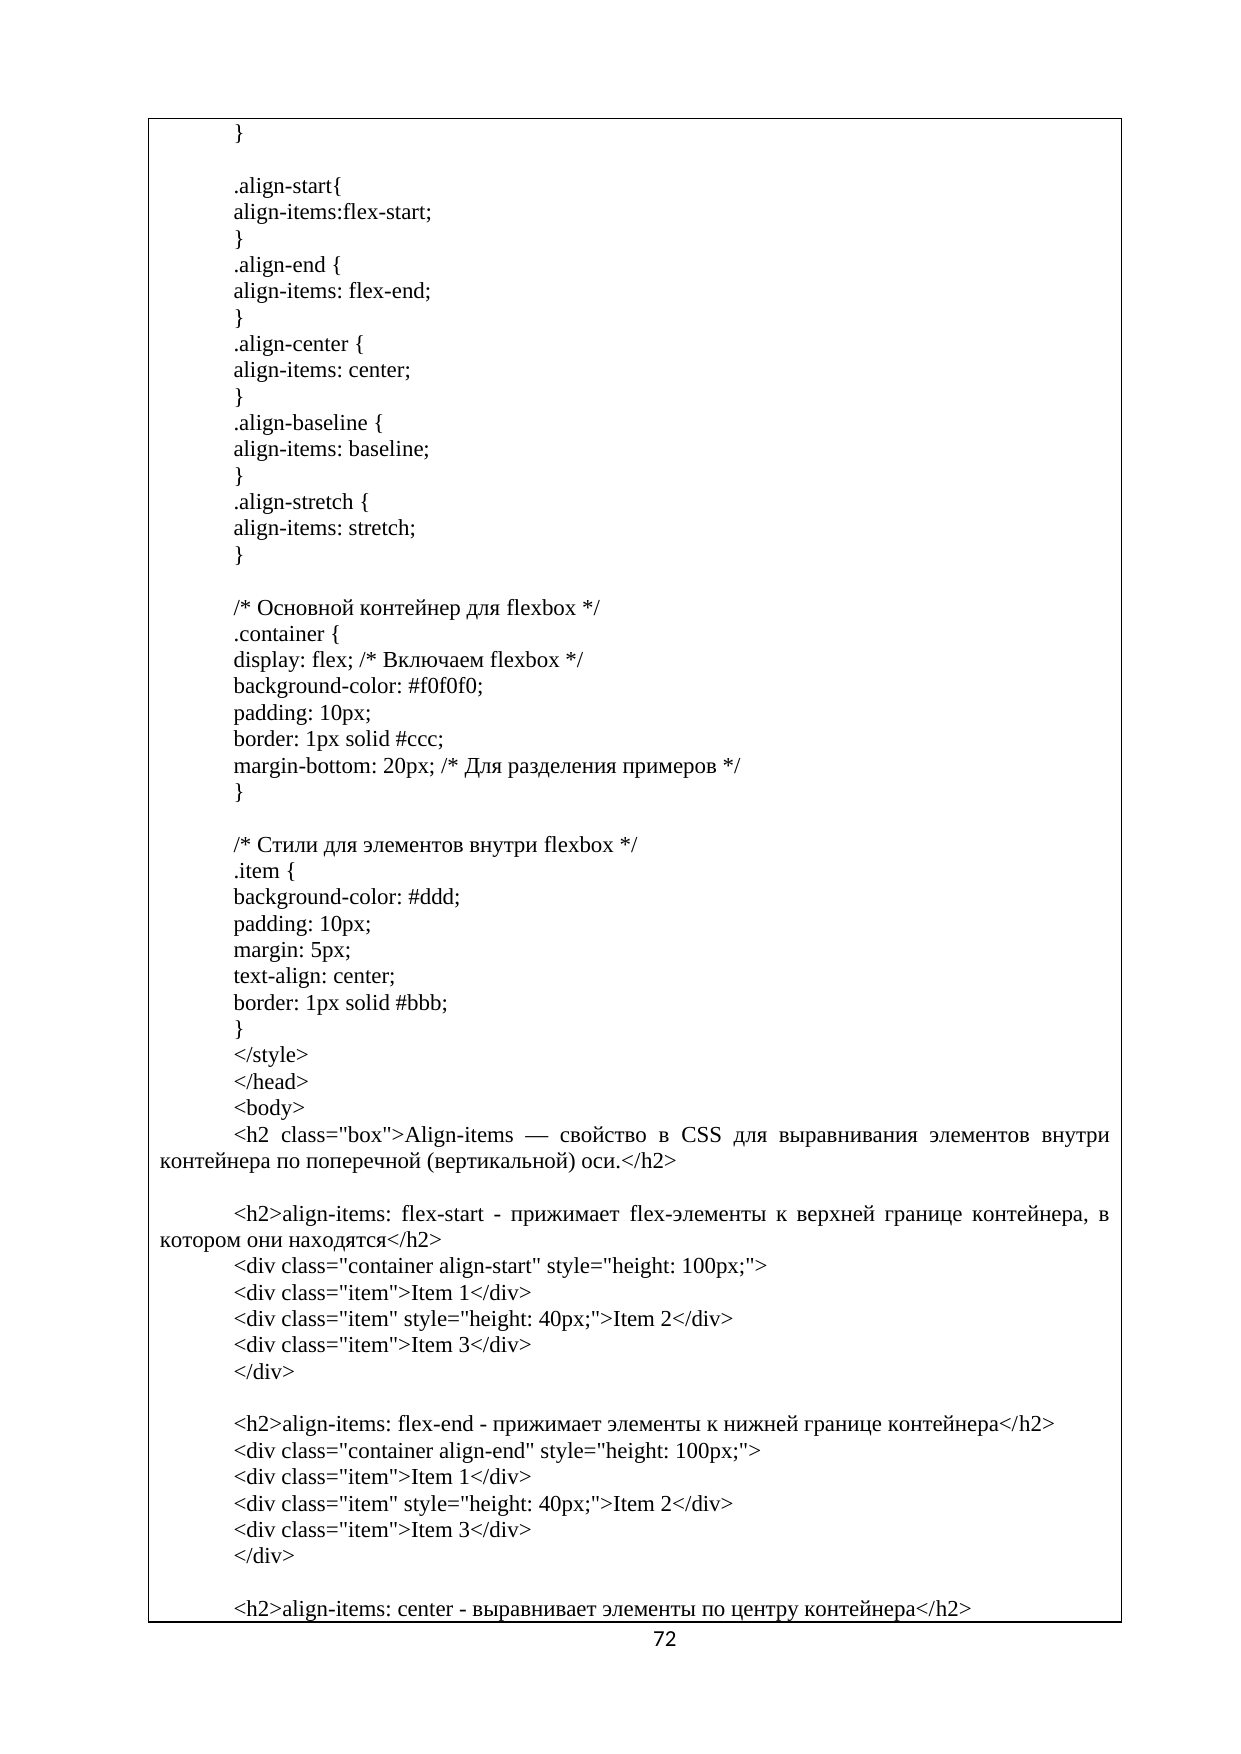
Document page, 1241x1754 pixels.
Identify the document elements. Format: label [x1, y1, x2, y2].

table_header [149, 119, 1121, 1621]
